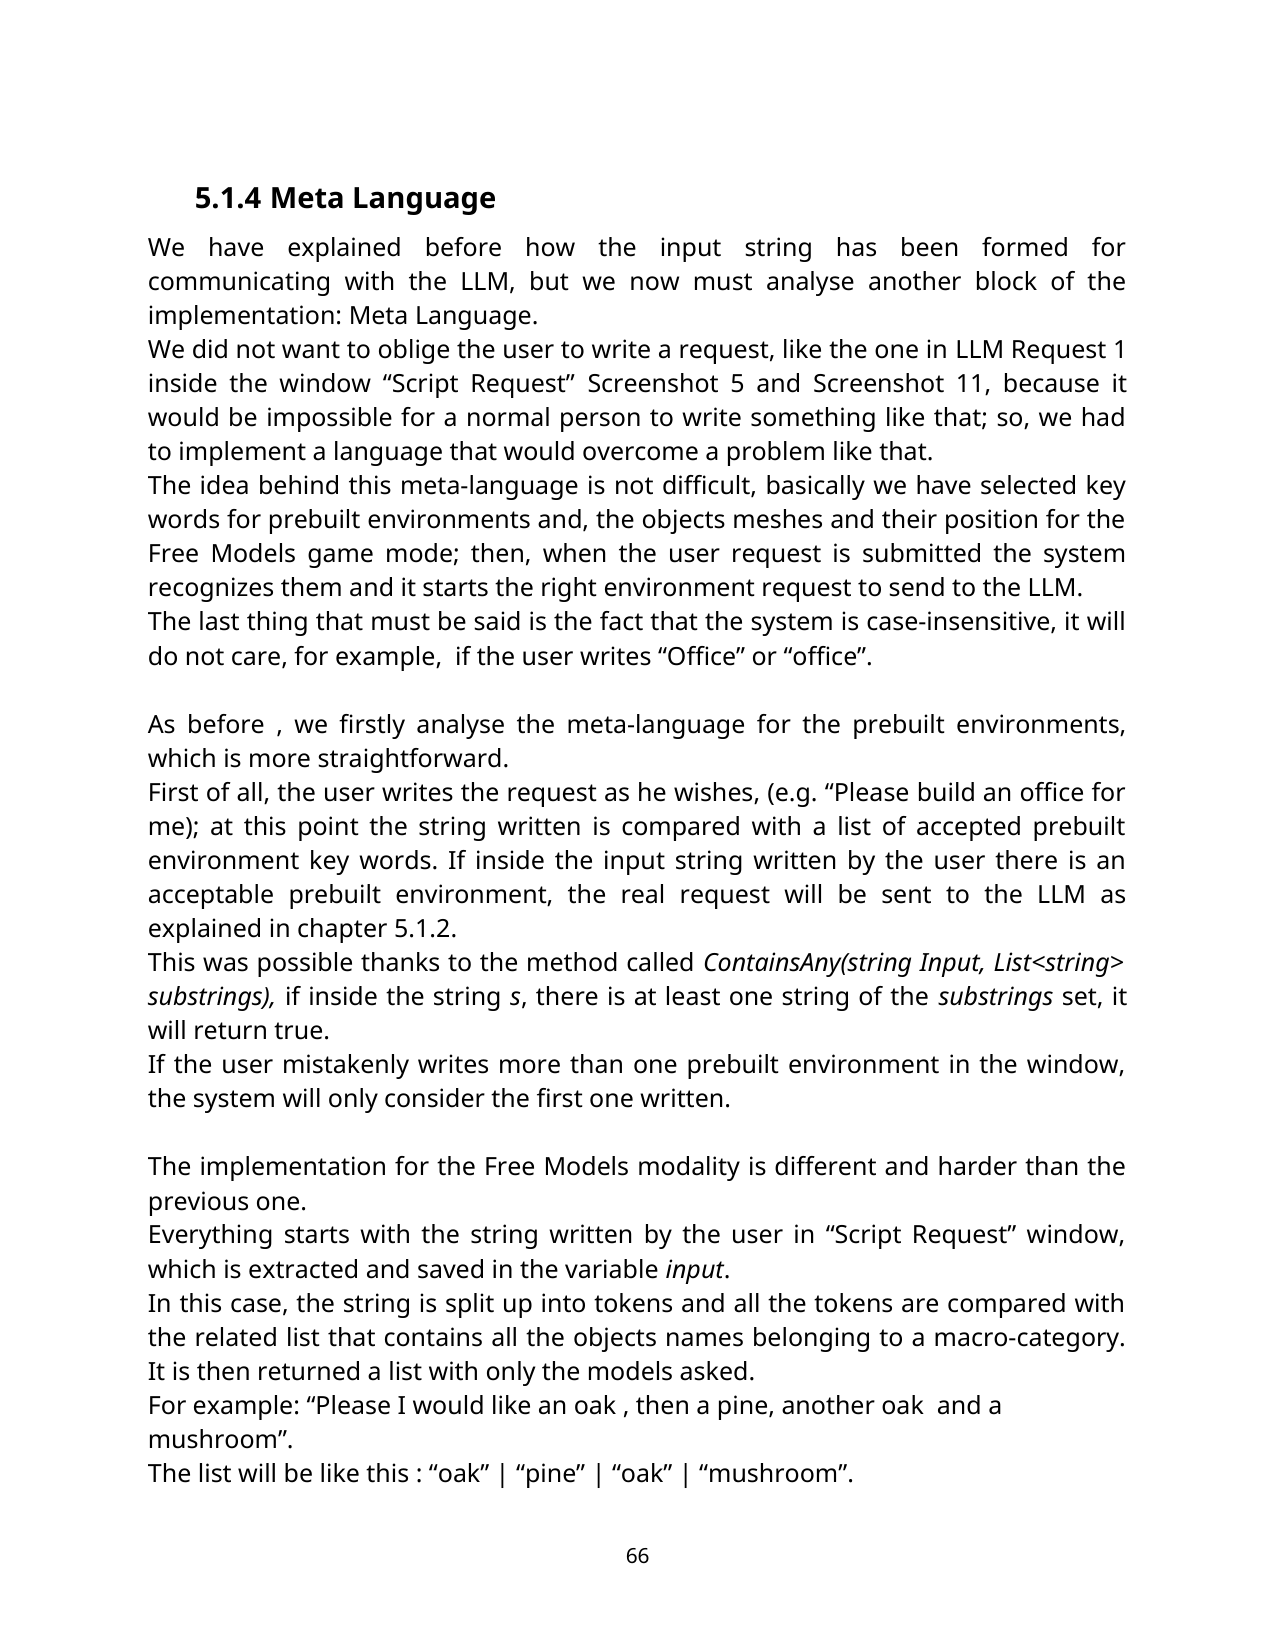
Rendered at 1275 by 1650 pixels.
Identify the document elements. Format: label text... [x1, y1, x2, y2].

text For example: “Please I would like an oak , then a pine, another oak and a mushroom”. [148, 1387, 1127, 1456]
text Everything starts with the string written by the user in “Script Request” window, which is extracted and saved in the variable input. [148, 1217, 1127, 1285]
text The list will be like this : “oak” | “pine” | “oak” | “mushroom”. [148, 1456, 1127, 1490]
text We have explained before how the input string has been formed for communicating with the LLM, but we now must analyse another block of the implementation: Meta Language. [148, 229, 1127, 332]
text The last thing that must be said is the fact that the system is case-insensitive, it will do not care, for example, if the user writes “Office” or “office”. [148, 604, 1127, 672]
text The implementation for the Free Models modality is different and harder than the previous one. [148, 1149, 1127, 1217]
text First of all, the user writes the request as he wishes, (e.g. “Please build an office for me); at this point the string written is compared with a list of accepted prebuilt environment key words. If inside the input string written by the user there is an acceptable prebuilt environment, the real request will be sent to the LLM as explained in chapter 5.1.2. [148, 774, 1127, 945]
text The idea behind this meta-language is not difficult, basically we have selected key words for prebuilt environments and, the objects meshes and their position for the Free Models game mode; then, when the user request is submitted the system recognizes them and it starts the right environment request to send to the LLM. [148, 468, 1127, 604]
subtitle Meta Language [194, 177, 1127, 217]
text If the user mistakenly writes more than one prebuilt environment in the window, the system will only consider the first one written. [148, 1047, 1127, 1115]
text We did not want to oblige the user to write a request, like the one in LLM Request 1 inside the window “Script Request” Screenshot 5 and Screenshot 11, because it would be impossible for a normal person to write something like that; so, we had to implement a language that would overcome a problem like that. [148, 332, 1127, 468]
text As before , we firstly analyse the meta-language for the prebuilt environments, which is more straightforward. [148, 672, 1127, 774]
text In this case, the string is split up into tokens and all the tokens are compared with the related list that contains all the objects names belonging to a macro-category. It is then returned a list with only the models asked. [148, 1285, 1127, 1387]
text This was possible thanks to the method called ContainsAny(string Input, List<string> substrings), if inside the string s, there is at least one string of the substrings set, it will return true. [148, 945, 1127, 1047]
